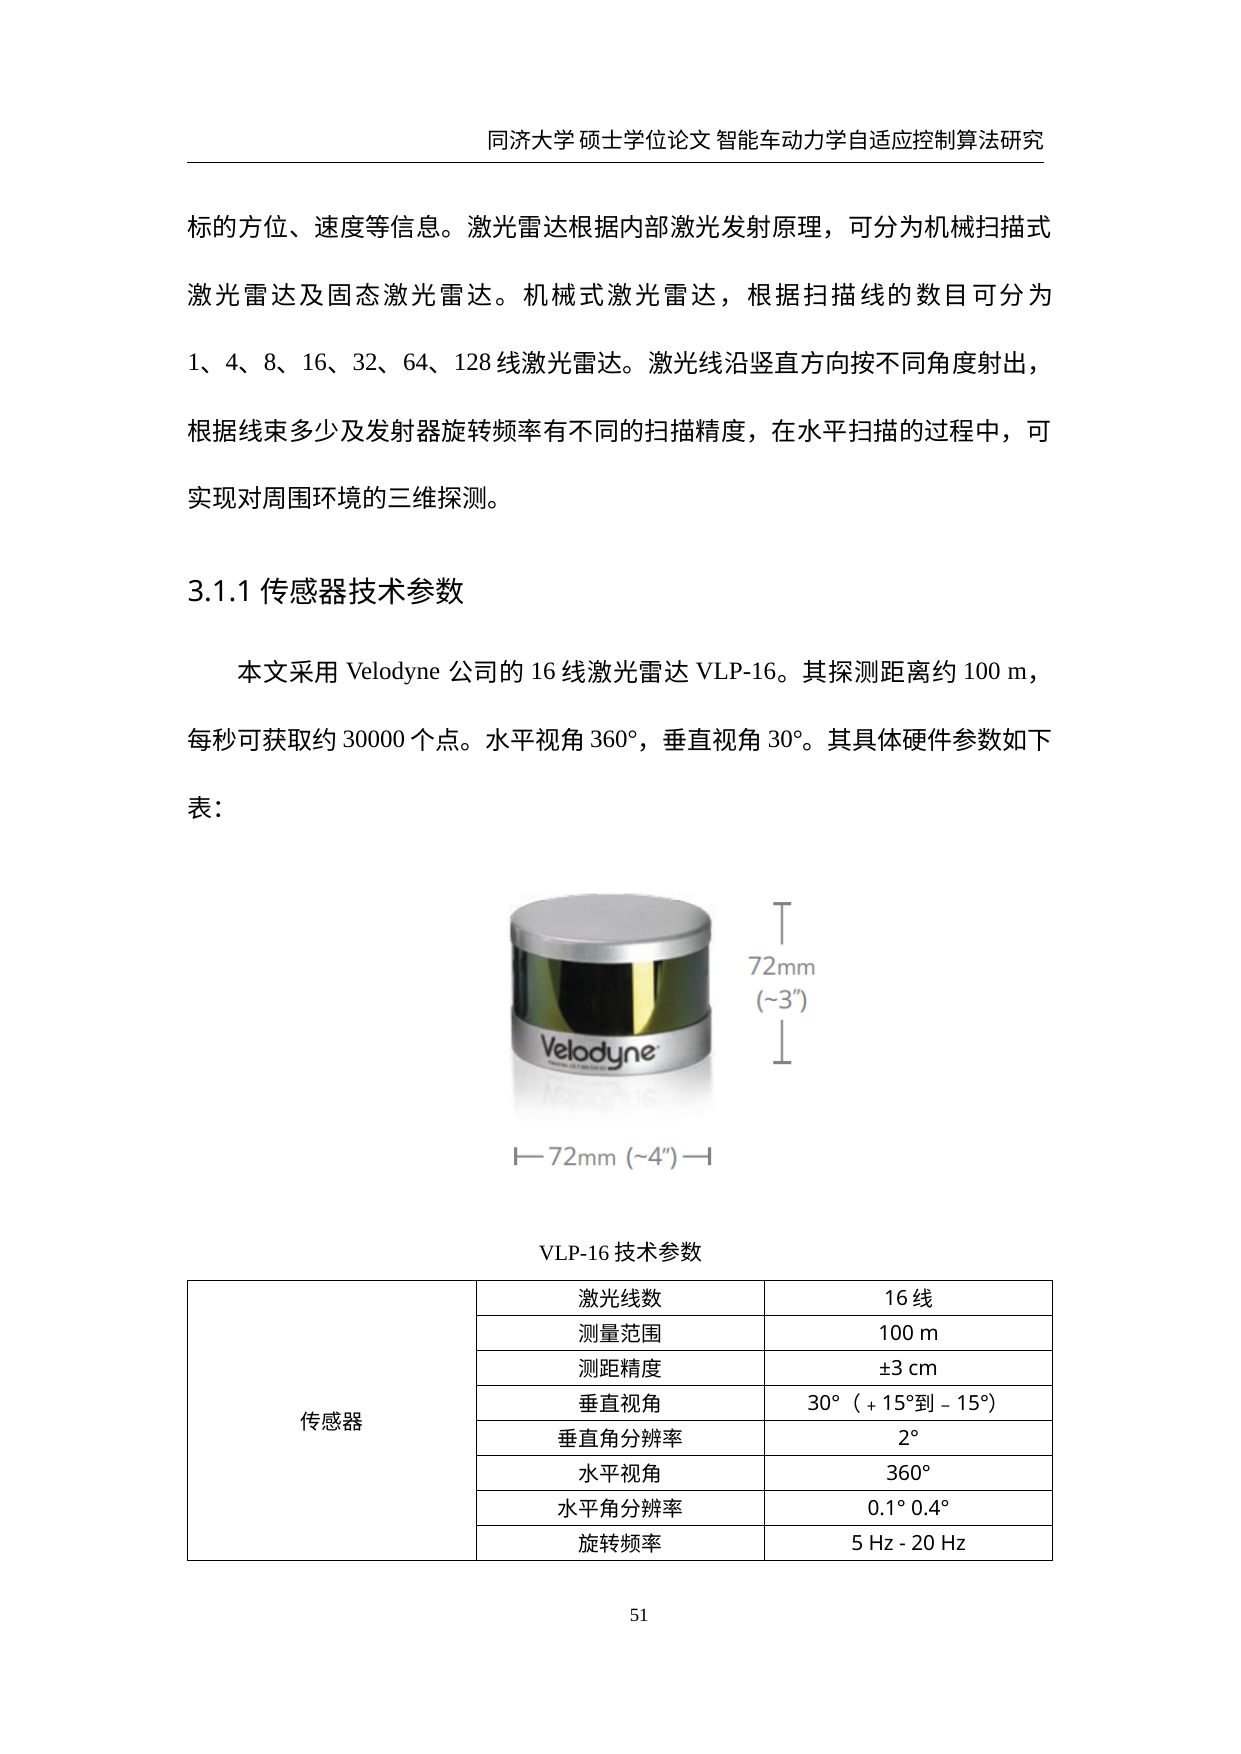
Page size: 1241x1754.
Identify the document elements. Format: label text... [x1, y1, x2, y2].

table_cell 水平角分辨率 [477, 1491, 764, 1525]
table_cell 垂直角分辨率 [477, 1421, 764, 1455]
table_cell 水平视角 [477, 1456, 764, 1490]
table_cell ±3 cm [765, 1351, 1052, 1385]
table_header 传感器 [188, 1281, 476, 1560]
table_cell 100 m [765, 1316, 1052, 1350]
table_cell 360° [765, 1456, 1052, 1490]
table_cell 测距精度 [477, 1351, 764, 1385]
table_cell 30°（﹢15°到﹣15°） [765, 1386, 1052, 1420]
table_cell 测量范围 [477, 1316, 764, 1350]
table_header 激光线数 [477, 1281, 764, 1315]
table_header 16线 [765, 1281, 1052, 1315]
table_cell 5 Hz - 20 Hz [765, 1526, 1052, 1560]
table_cell 2° [765, 1421, 1052, 1455]
text VLP-16 技术参数 [187, 1233, 1053, 1267]
table_cell 0.1° 0.4° [765, 1491, 1052, 1525]
picture [396, 840, 845, 1201]
text 3.1.1 传感器技术参数 [187, 556, 1053, 624]
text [187, 191, 1053, 531]
table_cell 旋转频率 [477, 1526, 764, 1560]
text 本文采用Velodyne 公司的16线激光雷达VLP-16。其探测距离约100 m，每秒可获取约30000个点。水平视角360°，垂直视角30°。其具体硬件参数如下表： [187, 636, 1053, 840]
table_cell 垂直视角 [477, 1386, 764, 1420]
